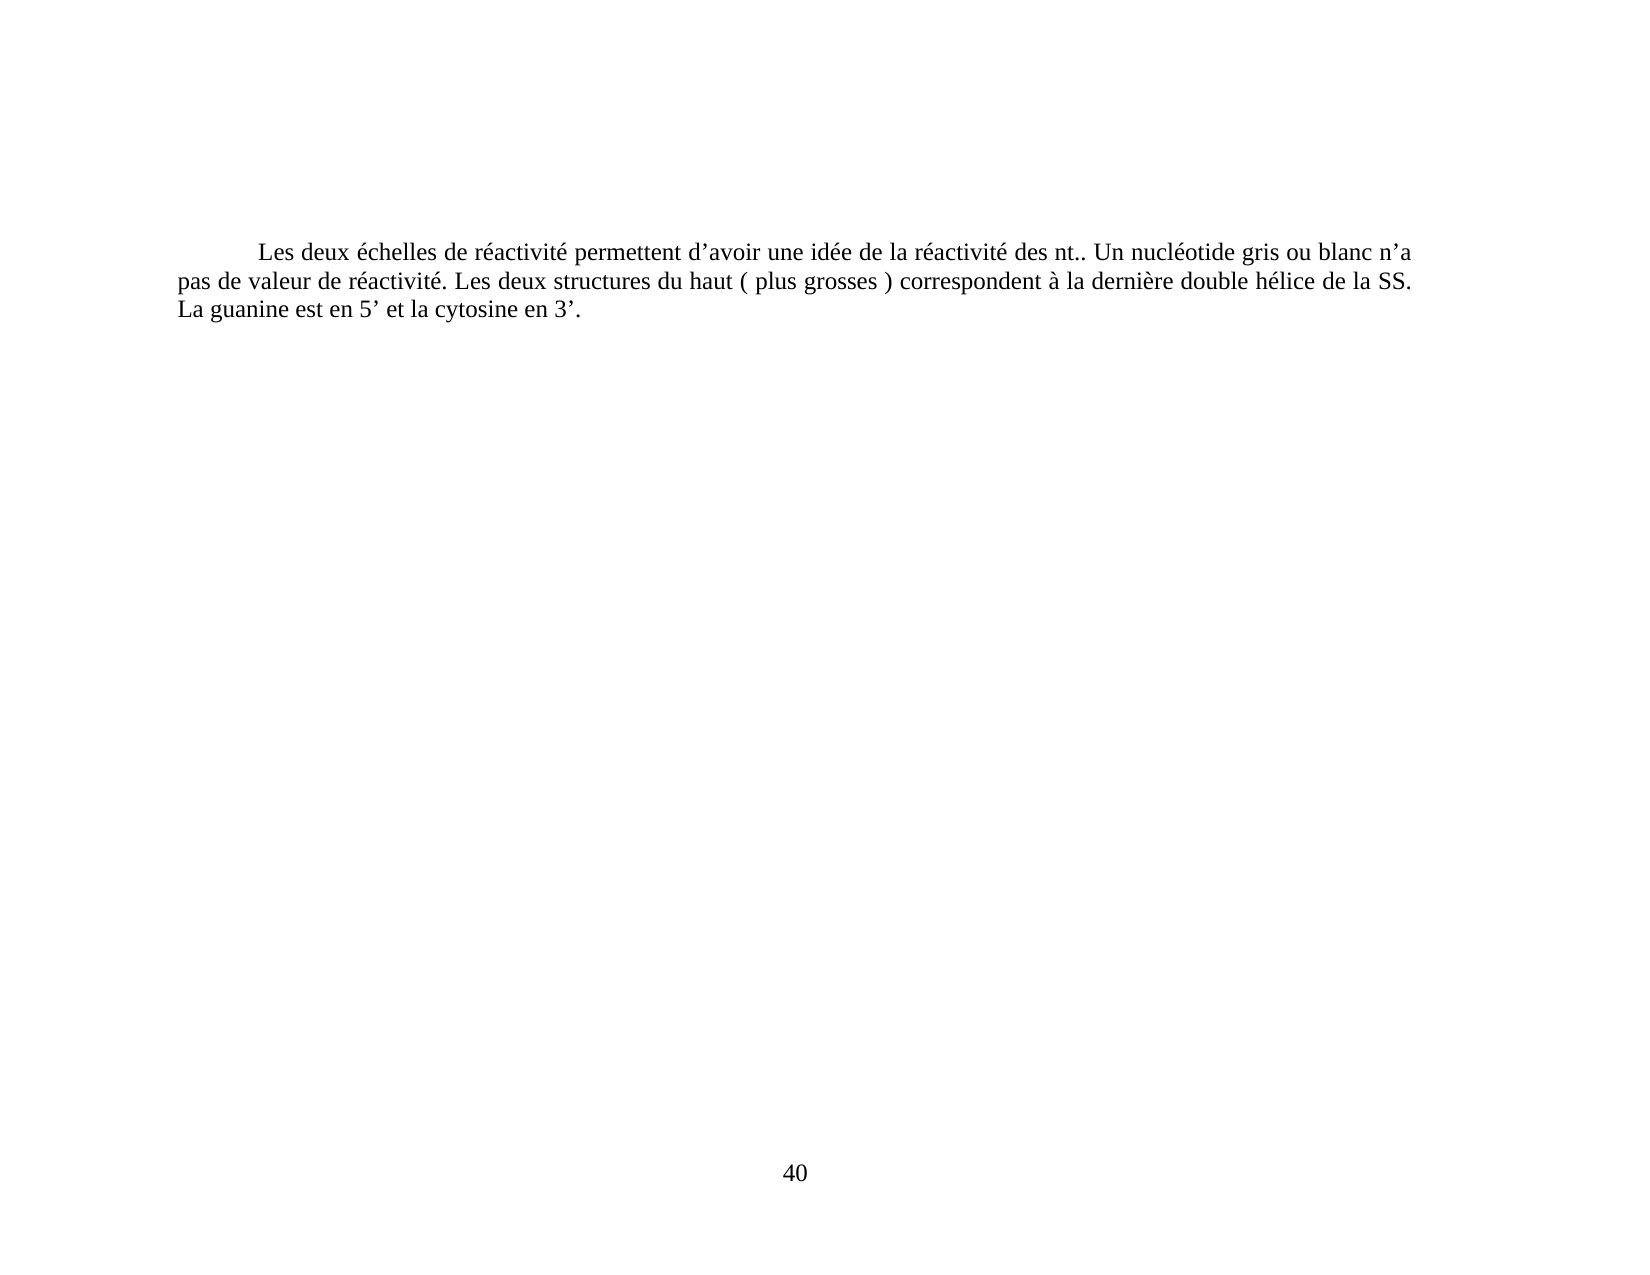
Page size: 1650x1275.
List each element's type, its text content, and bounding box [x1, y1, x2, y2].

text Les deux échelles de réactivité permettent d’avoir une idée de la réactivité des nt.. Un nucléotide gris ou blanc n’a pas de valeur de réactivité. Les deux structures du haut ( plus grosses ) correspondent à la dernière double hélice de la SS. La guanine est en 5’ et la cytosine en 3’. [177, 237, 1413, 323]
